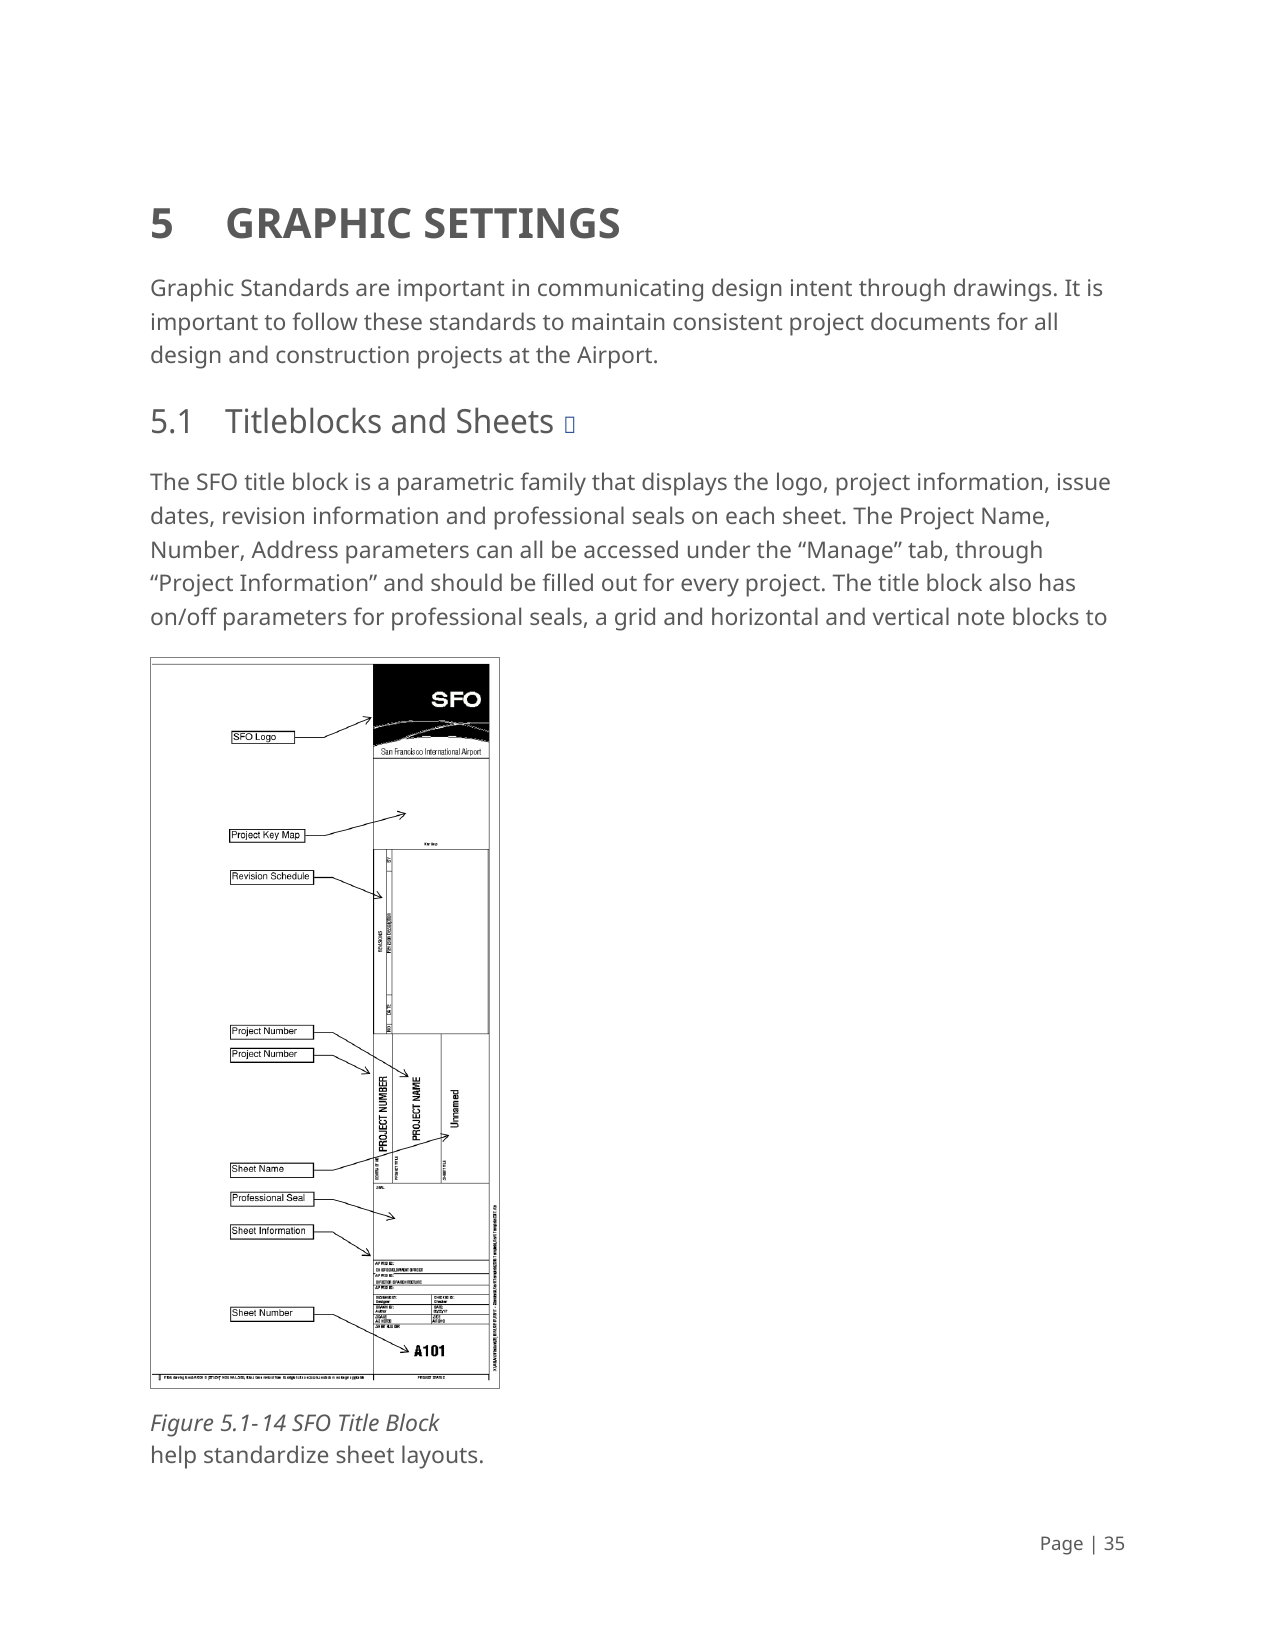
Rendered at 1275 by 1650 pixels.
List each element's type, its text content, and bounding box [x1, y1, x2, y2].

subtitle Graphic Settings [150, 194, 1125, 251]
text Graphic Standards are important in communicating design intent through drawings. It is important to follow these standards to maintain consistent project documents for all design and construction projects at the Airport. [150, 272, 1125, 370]
picture [151, 658, 499, 1388]
subtitle Titleblocks and Sheets  [150, 398, 1125, 443]
